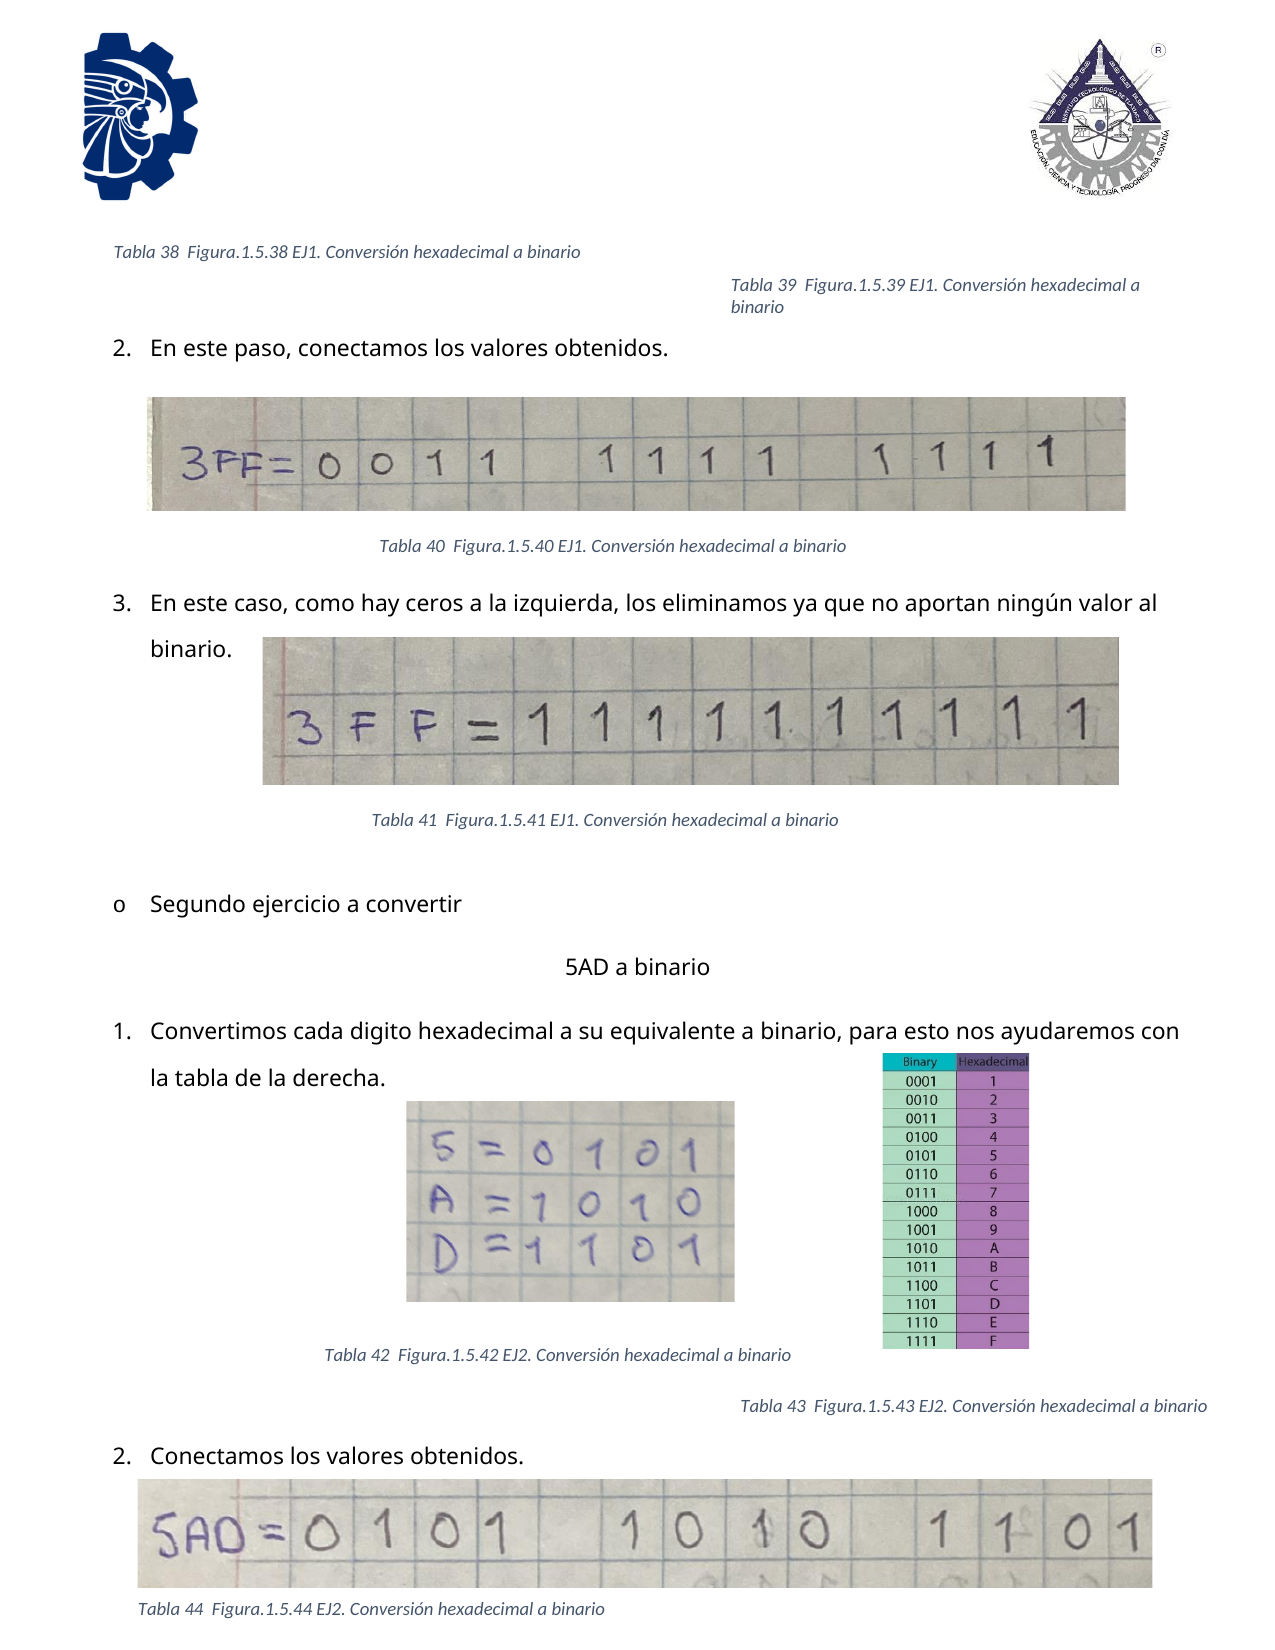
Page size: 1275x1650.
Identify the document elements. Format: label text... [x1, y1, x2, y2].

list Segundo ejercicio a convertir [112, 1014, 1200, 1046]
picture [406, 1228, 735, 1429]
text 5AD a binario [75, 1078, 1200, 1109]
picture [146, 524, 1126, 638]
list En este paso, conectamos los valores obtenidos. [112, 459, 1200, 491]
list En este caso, como hay ceros a la izquierda, los eliminamos ya que no aportan ningún valor al binario. [112, 713, 1200, 792]
picture [262, 764, 1119, 912]
picture [882, 1180, 1030, 1476]
list Convertimos cada digito hexadecimal a su equivalente a binario, para esto nos ayudaremos con la tabla de la derecha. [112, 1142, 1200, 1220]
picture [75, 27, 254, 206]
picture [1009, 27, 1200, 218]
